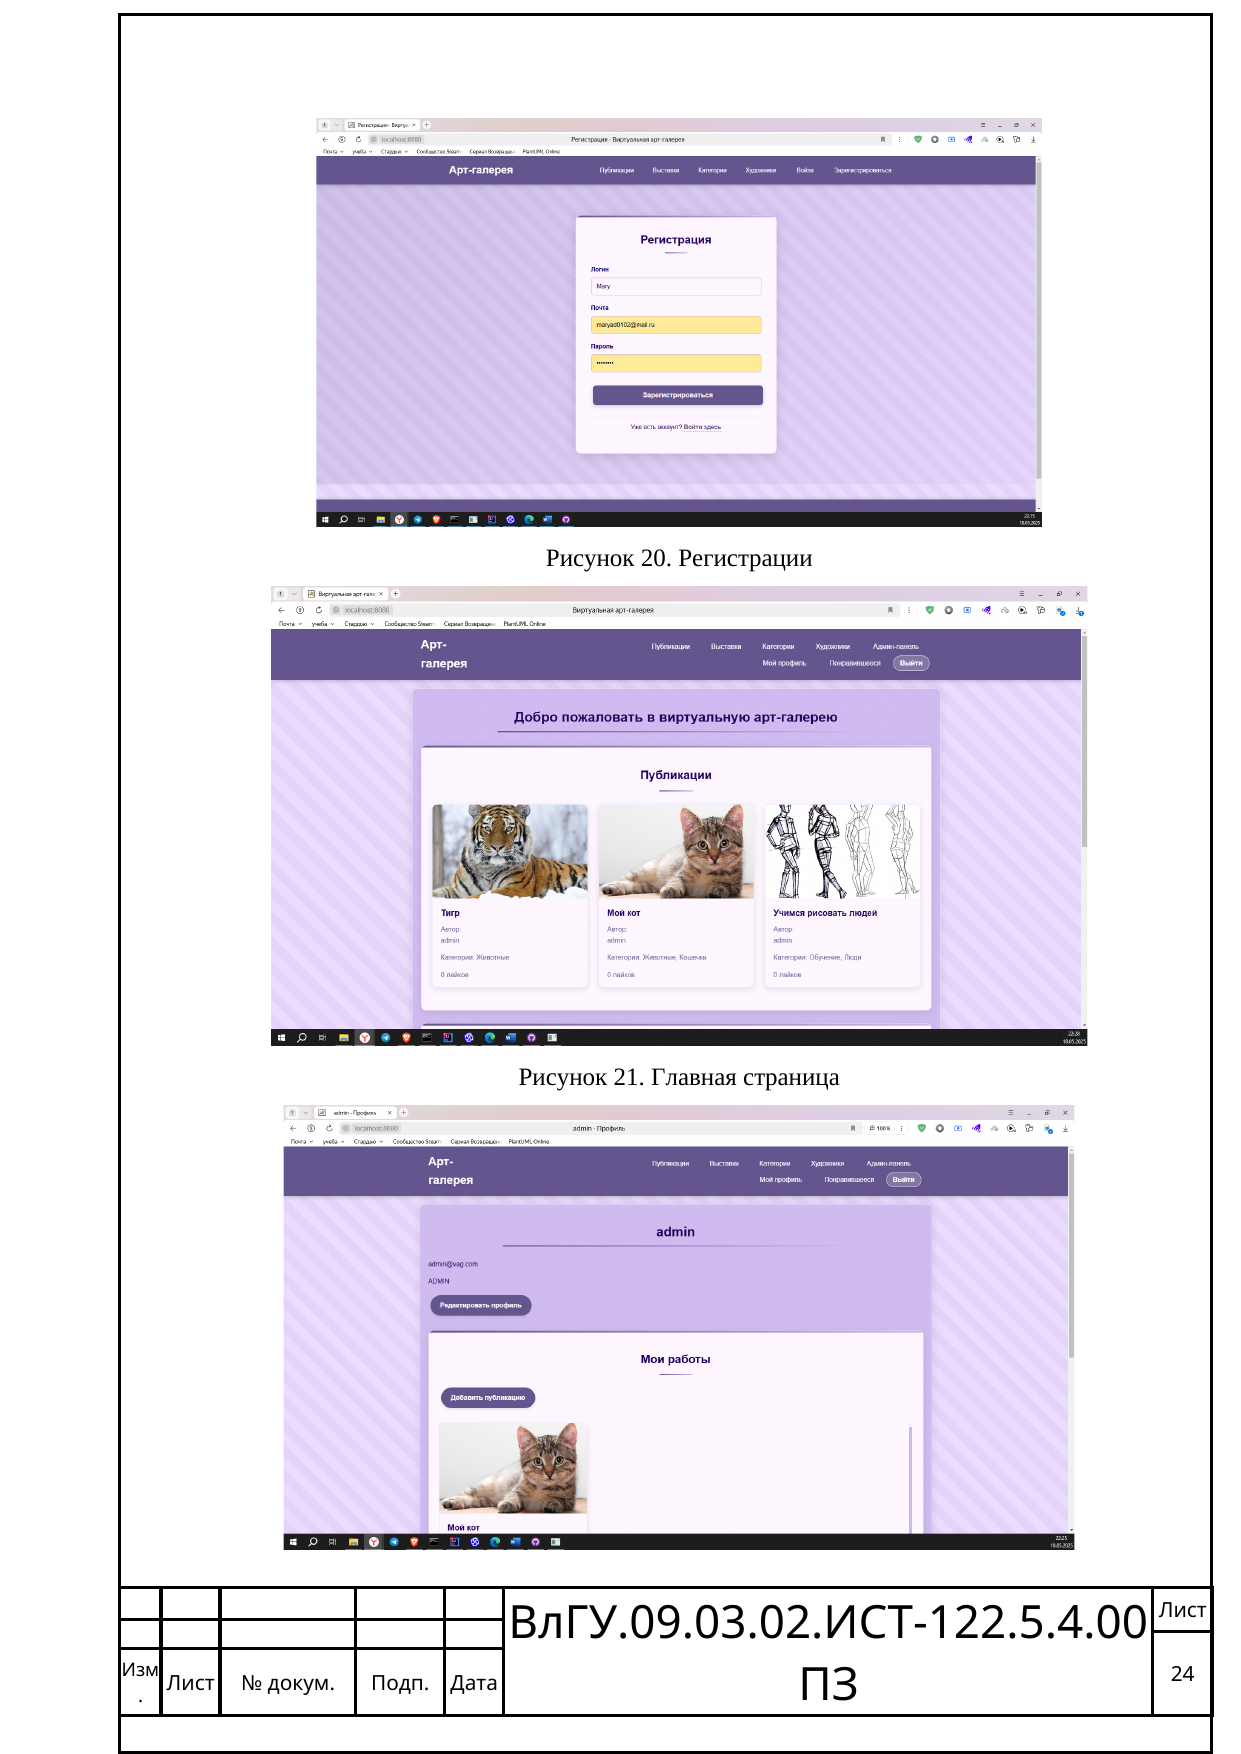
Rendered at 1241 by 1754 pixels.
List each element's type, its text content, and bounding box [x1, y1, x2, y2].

picture [316, 118, 1042, 527]
text Рисунок 20. Регистрации [177, 543, 1181, 572]
picture [271, 586, 1088, 1046]
text Рисунок 21. Главная страница [177, 1062, 1181, 1091]
picture [283, 1105, 1075, 1550]
